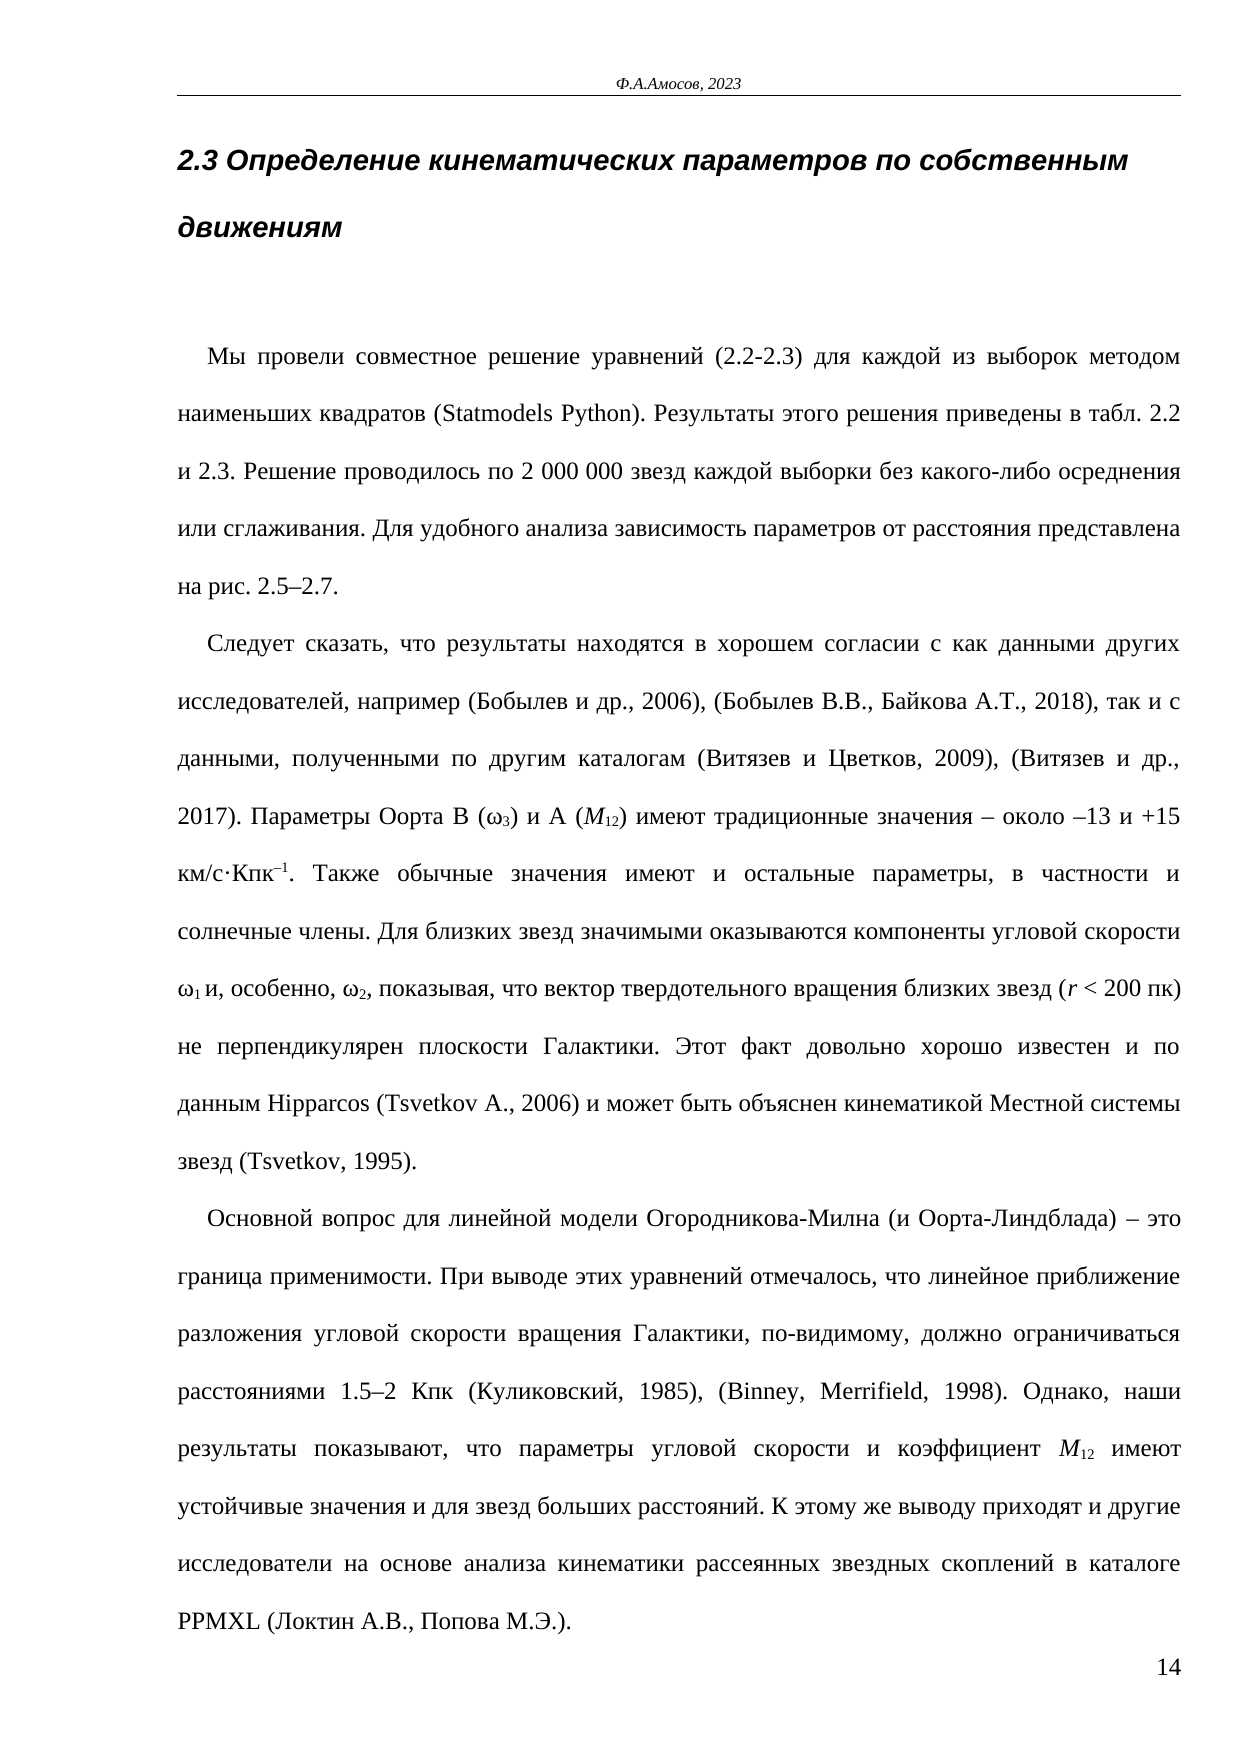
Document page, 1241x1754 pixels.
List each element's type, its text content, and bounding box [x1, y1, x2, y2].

text Следует сказать, что результаты находятся в хорошем согласии с как данными других исследователей, например (Бобылев и др., 2006), (Бобылев В.В., Байкова А.Т., 2018), так и с данными, полученными по другим каталогам (Витязев и Цветков, 2009), (Витязев и др., 2017). Параметры Оорта B (ω3) и А (M12) имеют традиционные значения – около –13 и +15 км/с·Кпк–1. Также обычные значения имеют и остальные параметры, в частности и солнечные члены. Для близких звезд значимыми оказываются компоненты угловой скорости ω1 и, особенно, ω2, показывая, что вектор твердотельного вращения близких звезд (r < 200 пк) не перпендикулярен плоскости Галактики. Этот факт довольно хорошо известен и по данным Hipparcos (Tsvetkov A., 2006) и может быть объяснен кинематикой Местной системы звезд (Tsvetkov, 1995). [177, 628, 1181, 1175]
text Основной вопрос для линейной модели Огородникова-Милна (и Оорта-Линдблада) – это граница применимости. При выводе этих уравнений отмечалось, что линейное приближение разложения угловой скорости вращения Галактики, по-видимому, должно ограничиваться расстояниями 1.5–2 Кпк (Куликовский, 1985), (Binney, Merrifield, 1998). Однако, наши результаты показывают, что параметры угловой скорости и коэффициент M12 имеют устойчивые значения и для звезд больших расстояний. К этому же выводу приходят и другие исследователи на основе анализа кинематики рассеянных звездных скоплений в каталоге PPMXL (Локтин А.В., Попова М.Э.). [177, 1203, 1181, 1635]
text Мы провели совместное решение уравнений (2.2-2.3) для каждой из выборок методом наименьших квадратов (Statmodels Python). Результаты этого решения приведены в табл. 2.2 и 2.3. Решение проводилось по 2 000 000 звезд каждой выборки без какого-либо осреднения или сглаживания. Для удобного анализа зависимость параметров от расстояния представлена на рис. 2.5–2.7. [177, 341, 1181, 600]
subtitle 2.3 Определение кинематических параметров по собственным движениям [177, 143, 1181, 244]
